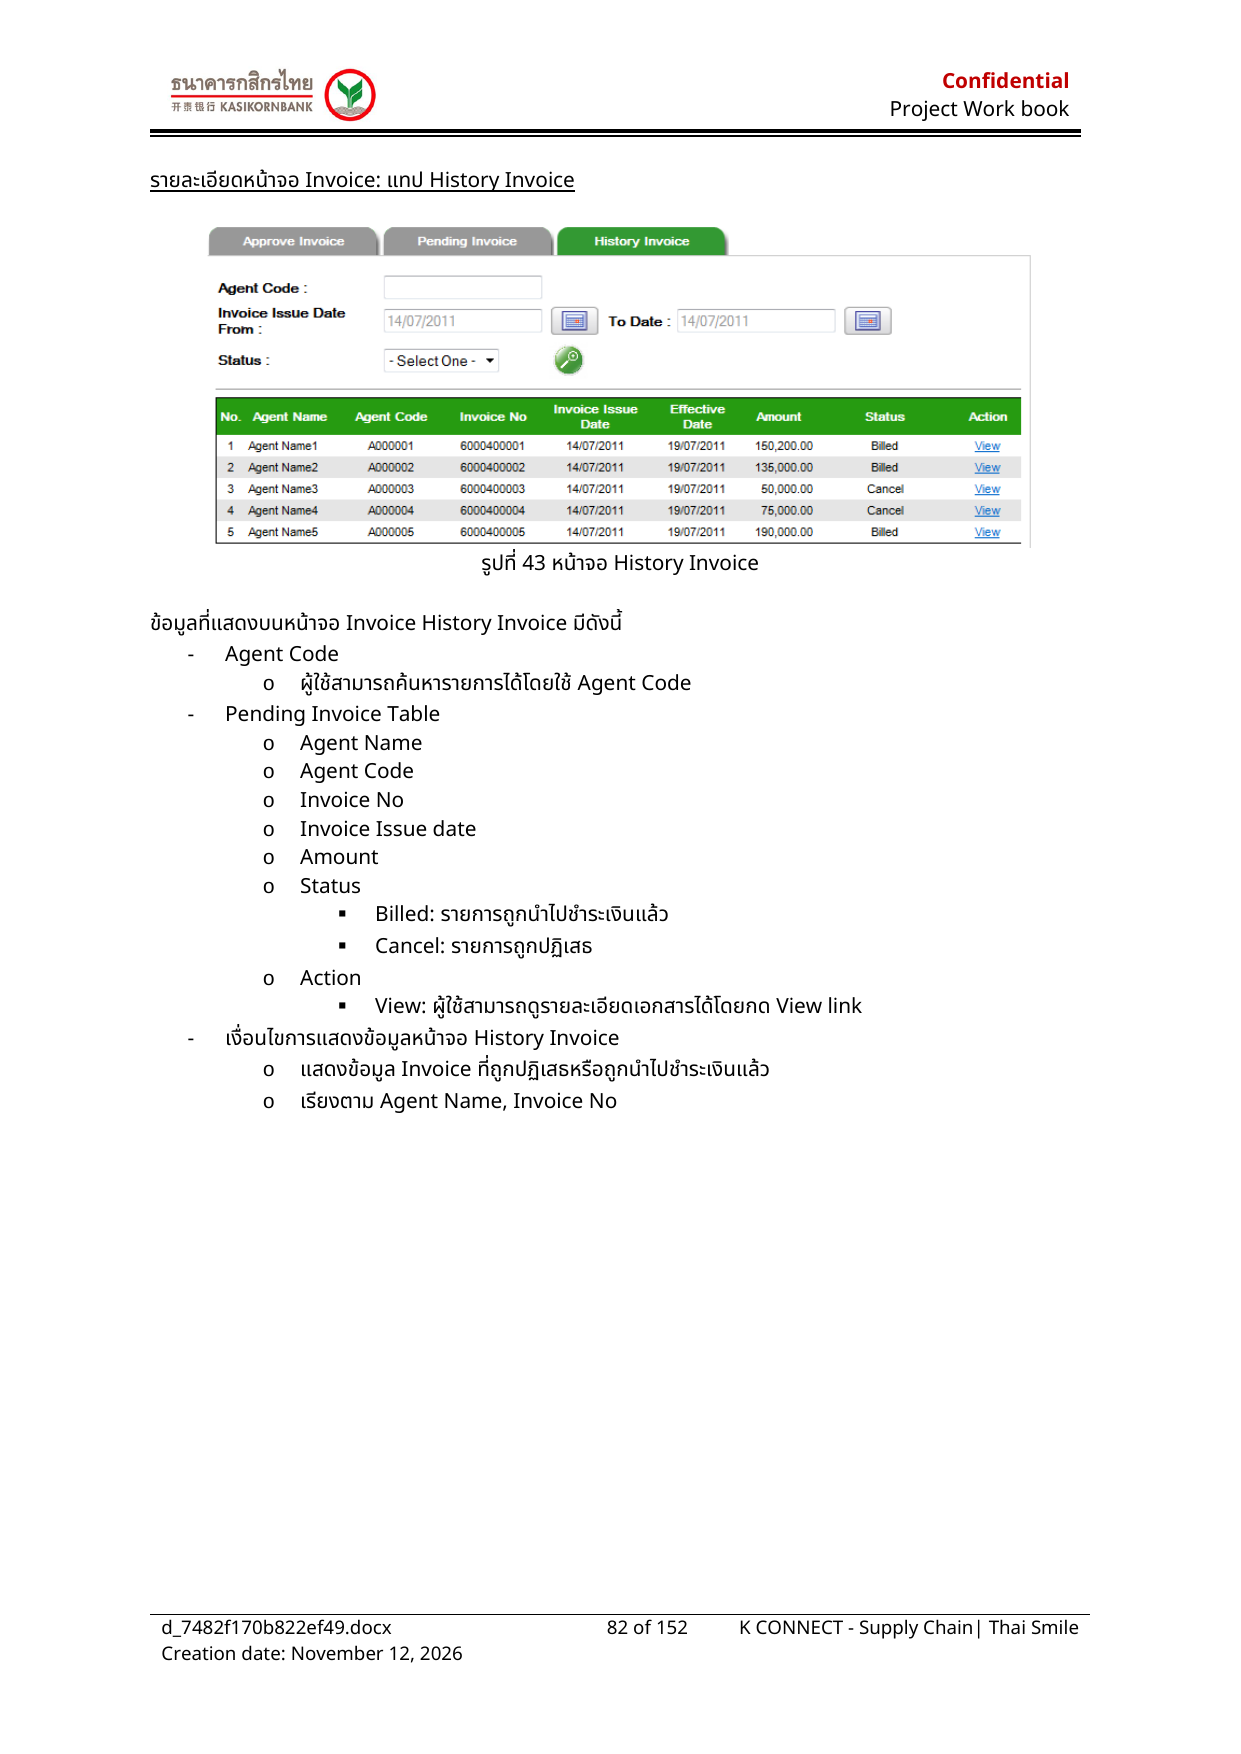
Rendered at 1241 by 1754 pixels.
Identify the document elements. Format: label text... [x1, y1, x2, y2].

list Billed: รายการถูกนำไปชำระเงินแล้ว [337, 899, 1090, 931]
list Agent Code [187, 639, 1090, 668]
list Cancel: รายการถูกปฏิเสธ [337, 931, 1090, 963]
text รูปที่ 43 หน้าจอ History Invoice [150, 548, 1090, 579]
list Agent Code [262, 757, 1090, 785]
list Amount [262, 842, 1090, 871]
text ข้อมูลที่แสดงบนหน้าจอ Invoice History Invoice มีดังนี้ [150, 608, 1090, 639]
list Invoice No [262, 785, 1090, 814]
text รายละเอียดหน้าจอ Invoice: แทป History Invoice [150, 165, 1090, 197]
list แสดงข้อมูล Invoice ที่ถูกปฏิเสธหรือถูกนำไปชำระเงินแล้ว [262, 1054, 1090, 1086]
list ผู้ใช้สามารถค้นหารายการได้โดยใช้ Agent Code [262, 668, 1090, 699]
list Action [262, 963, 1090, 991]
list Status [262, 871, 1090, 899]
list View: ผู้ใช้สามารถดูรายละเอียดเอกสารได้โดยกด View link [337, 991, 1090, 1023]
picture [207, 225, 1033, 548]
picture [161, 60, 384, 129]
list Pending Invoice Table [187, 699, 1090, 728]
list Agent Name [262, 728, 1090, 757]
list เรียงตาม Agent Name, Invoice No [262, 1086, 1090, 1118]
list เงื่อนไขการแสดงข้อมูลหน้าจอ History Invoice [187, 1023, 1090, 1054]
list Invoice Issue date [262, 814, 1090, 842]
